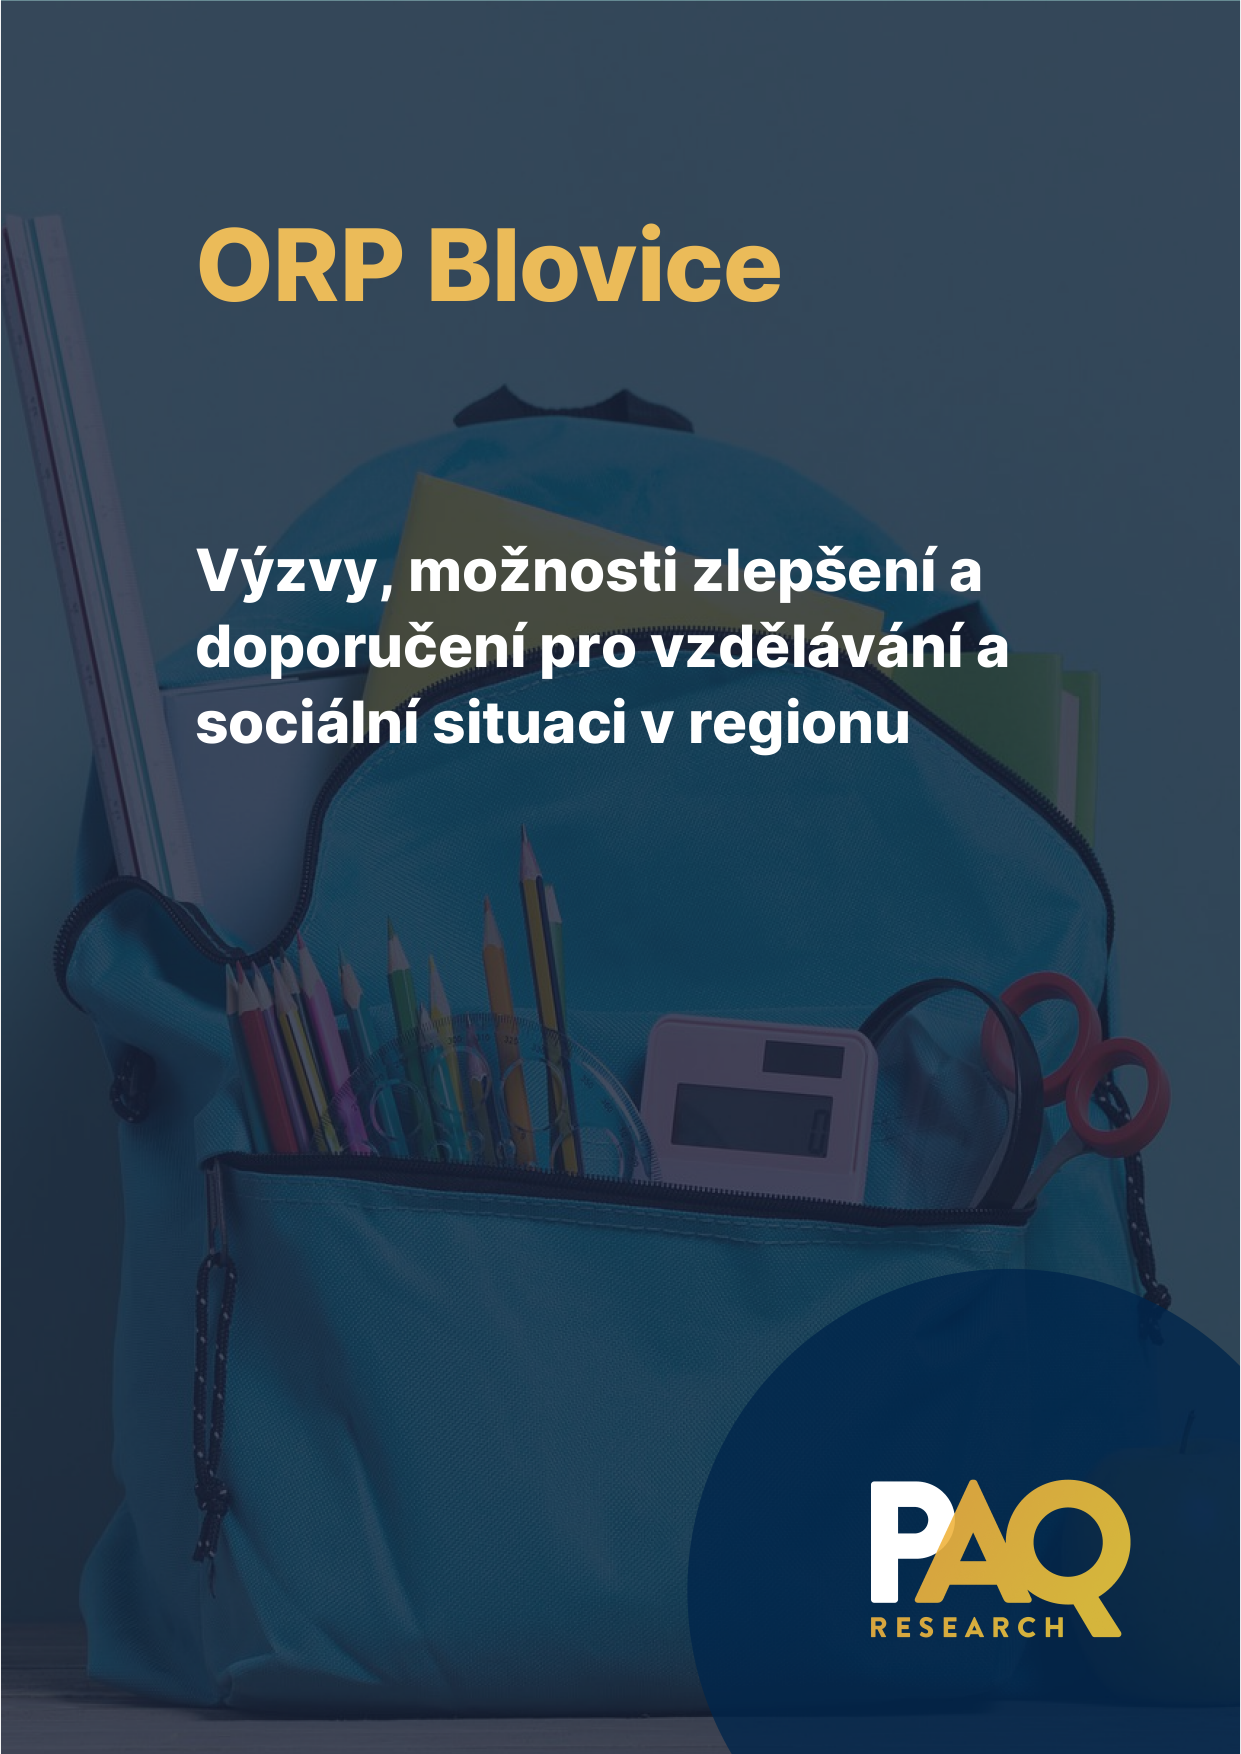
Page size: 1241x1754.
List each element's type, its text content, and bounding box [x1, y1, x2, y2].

text Výzvy, možnosti zlepšení a doporučení pro vzdělávání a sociální situaci v regionu [195, 534, 1045, 758]
picture [0, 0, 1241, 1754]
text ORP Blovice [195, 205, 1045, 326]
